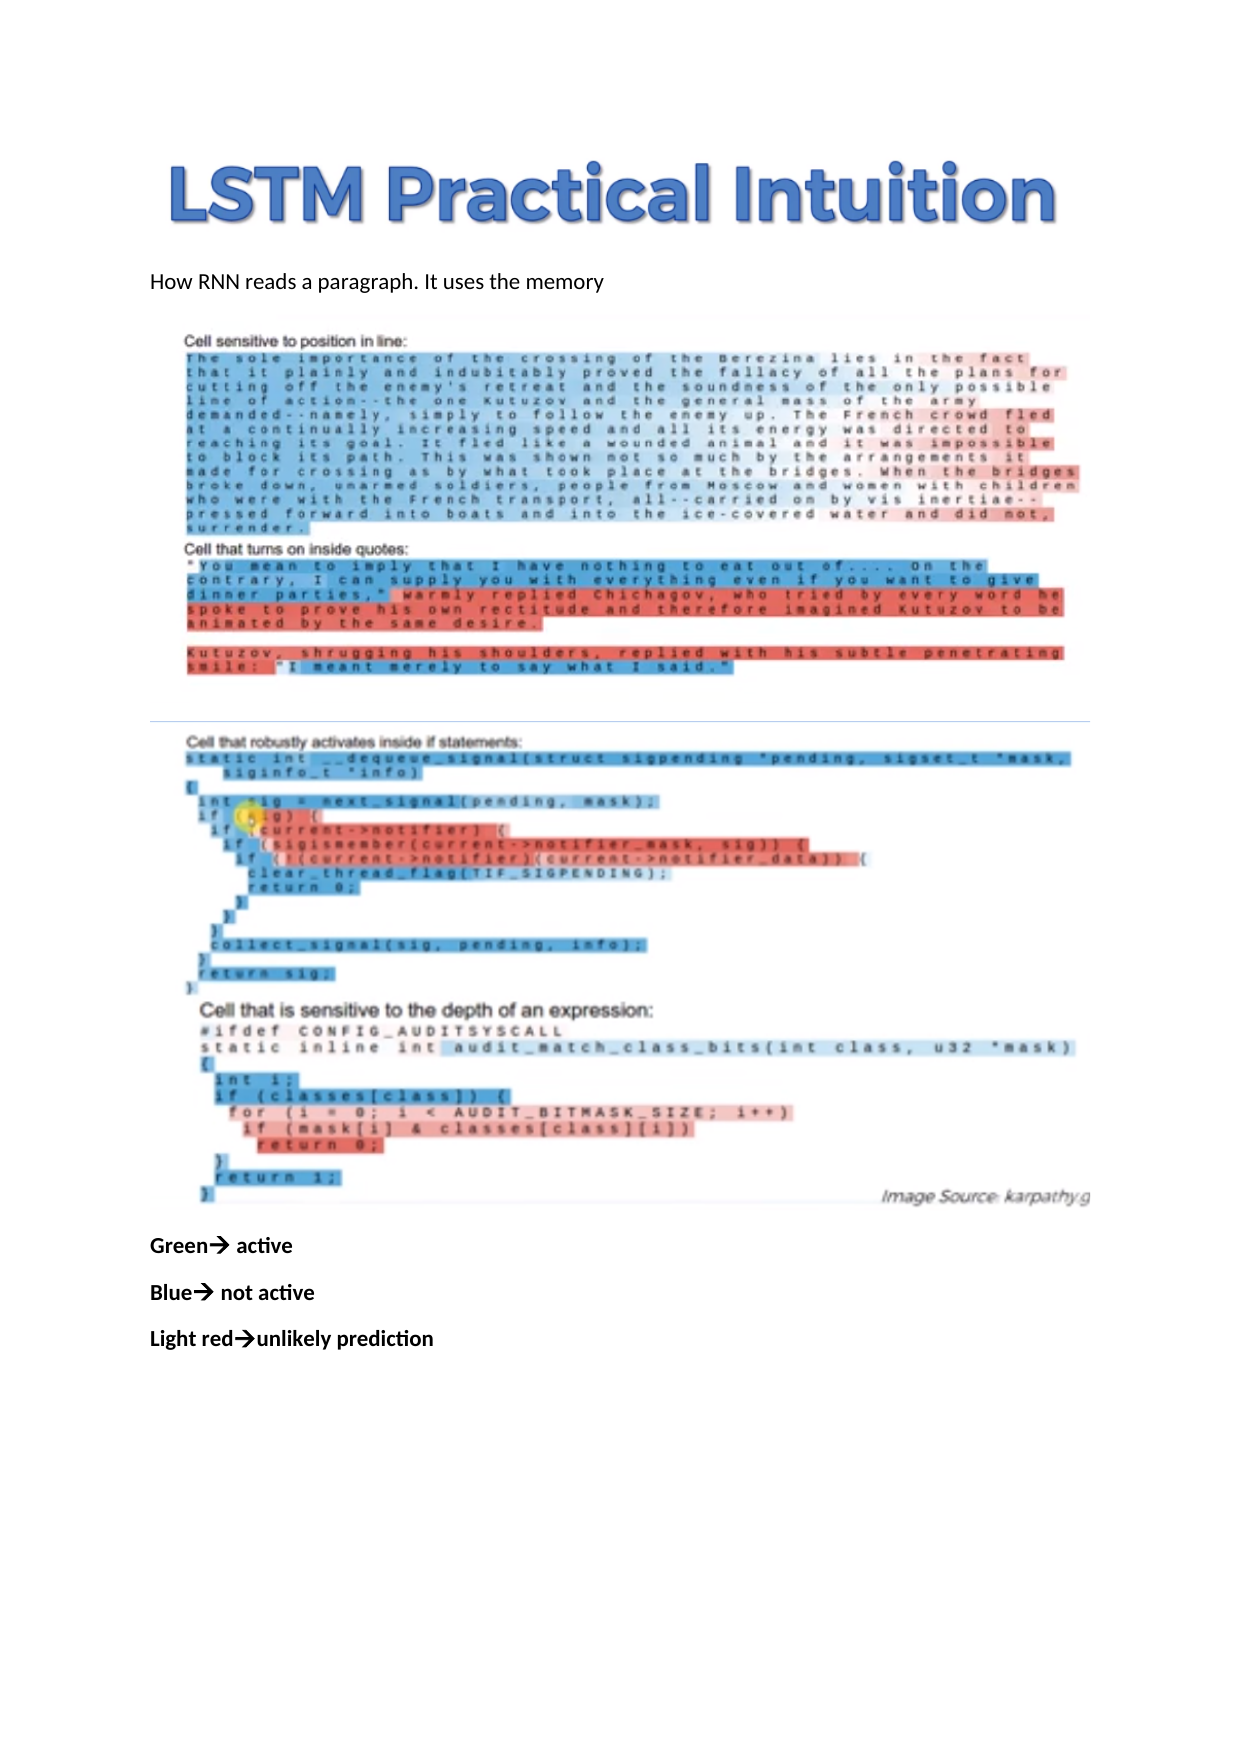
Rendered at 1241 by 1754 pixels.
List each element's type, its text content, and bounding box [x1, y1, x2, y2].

picture [150, 721, 1091, 1212]
text Light redunlikely prediction [150, 1324, 1090, 1353]
text Blue not active [150, 1278, 1090, 1306]
text How RNN reads a paragraph. It uses the memory [150, 267, 1090, 295]
picture [150, 314, 1091, 703]
text Green active [150, 1231, 1090, 1259]
picture [150, 150, 1091, 249]
